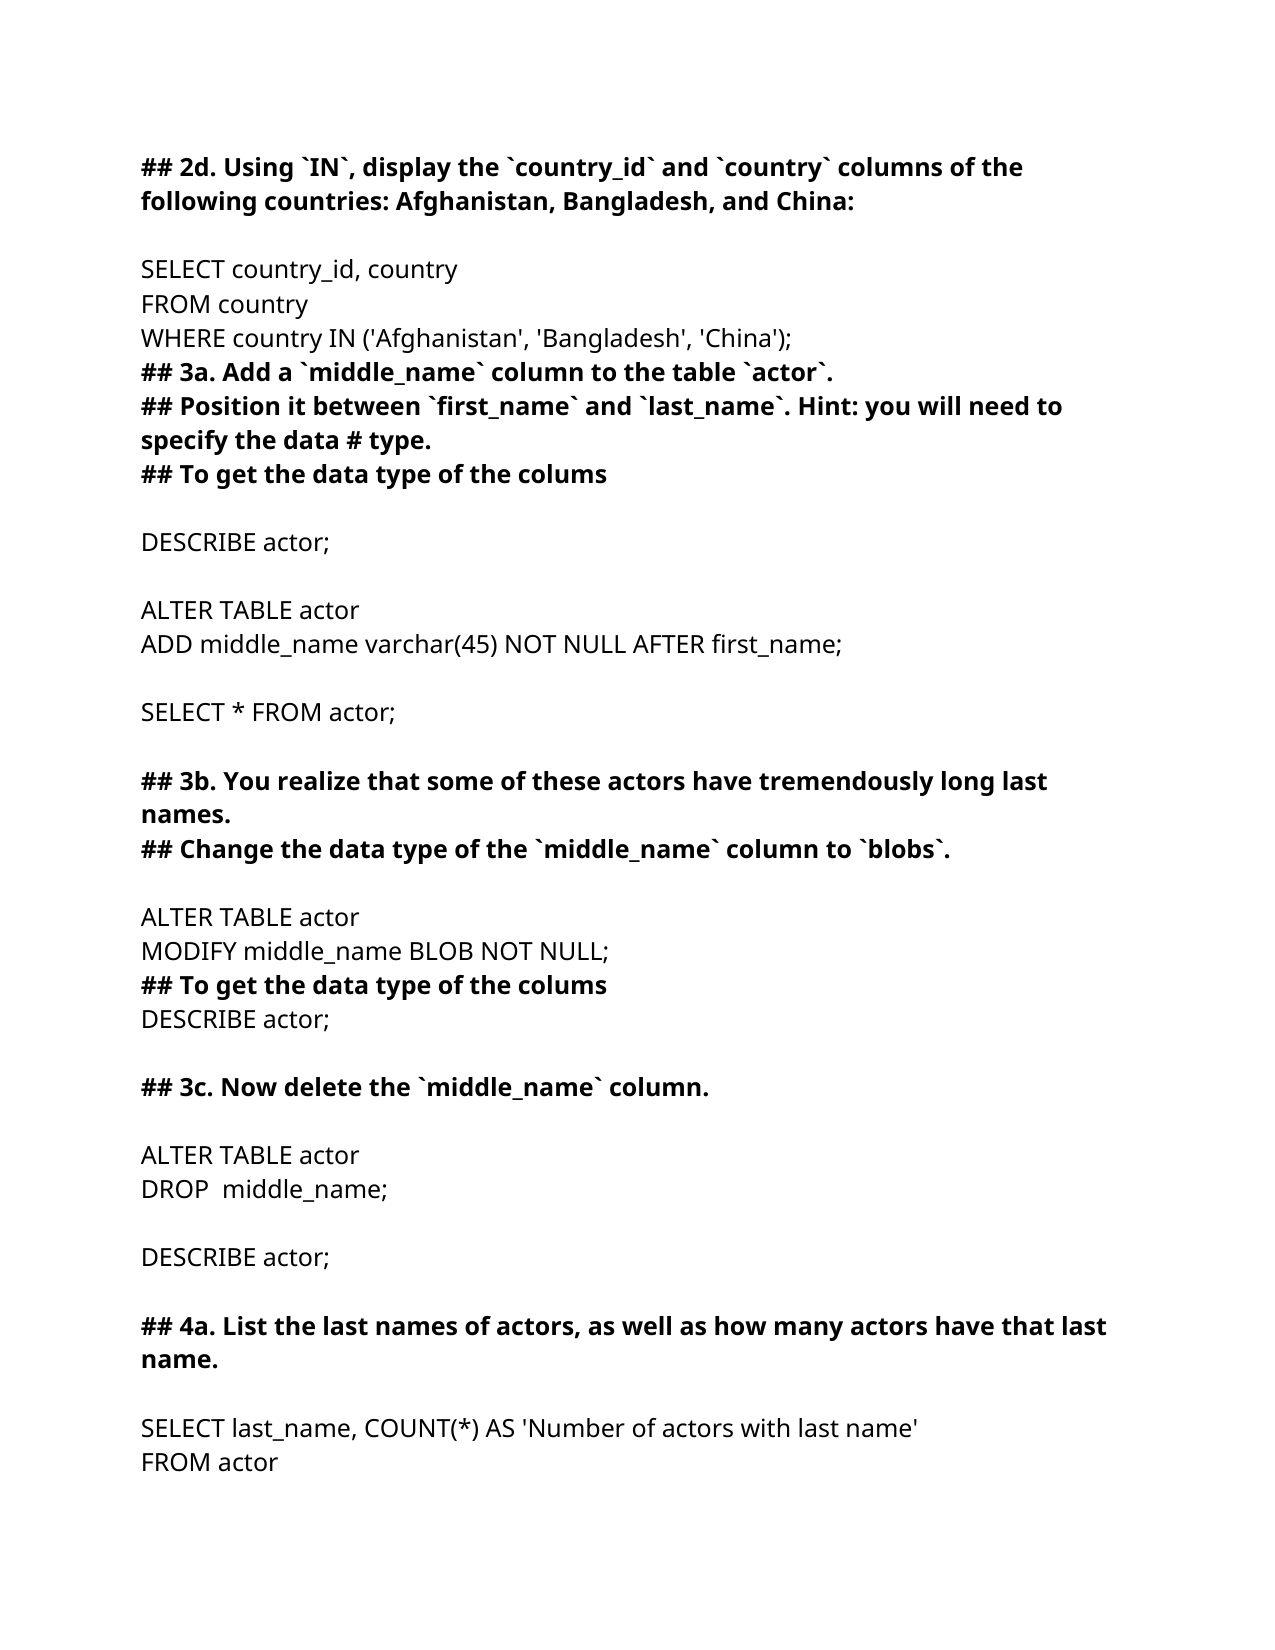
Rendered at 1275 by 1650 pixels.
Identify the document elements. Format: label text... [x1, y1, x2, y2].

text SELECT * FROM actor; [141, 695, 1144, 729]
text DROP middle_name; [141, 1172, 1144, 1206]
text WHERE country IN ('Afghanistan', 'Bangladesh', 'China'); [141, 320, 1144, 354]
text FROM actor [141, 1444, 1144, 1478]
text ## 3c. Now delete the `middle_name` column. [141, 1070, 1144, 1104]
text ## Position it between `first_name` and `last_name`. Hint: you will need to specify the data # type. [141, 388, 1144, 457]
text ALTER TABLE actor [141, 1138, 1144, 1172]
text ## 3b. You realize that some of these actors have tremendously long last names. [141, 763, 1144, 831]
text MODIFY middle_name BLOB NOT NULL; [141, 933, 1144, 967]
text ## To get the data type of the colums [141, 967, 1144, 1002]
text ## 3a. Add a `middle_name` column to the table `actor`. [141, 354, 1144, 388]
text ALTER TABLE actor [141, 899, 1144, 933]
text ## 4a. List the last names of actors, as well as how many actors have that last name. [141, 1308, 1144, 1376]
text ADD middle_name varchar(45) NOT NULL AFTER first_name; [141, 627, 1144, 661]
text ## Change the data type of the `middle_name` column to `blobs`. [141, 831, 1144, 865]
text ## To get the data type of the colums [141, 457, 1144, 491]
text FROM country [141, 286, 1144, 320]
text SELECT country_id, country [141, 252, 1144, 286]
text DESCRIBE actor; [141, 1002, 1144, 1036]
text ALTER TABLE actor [141, 593, 1144, 627]
text ## 2d. Using `IN`, display the `country_id` and `country` columns of the following countries: Afghanistan, Bangladesh, and China: [141, 150, 1144, 218]
text DESCRIBE actor; [141, 1240, 1144, 1274]
text SELECT last_name, COUNT(*) AS 'Number of actors with last name' [141, 1410, 1144, 1444]
text DESCRIBE actor; [141, 525, 1144, 559]
